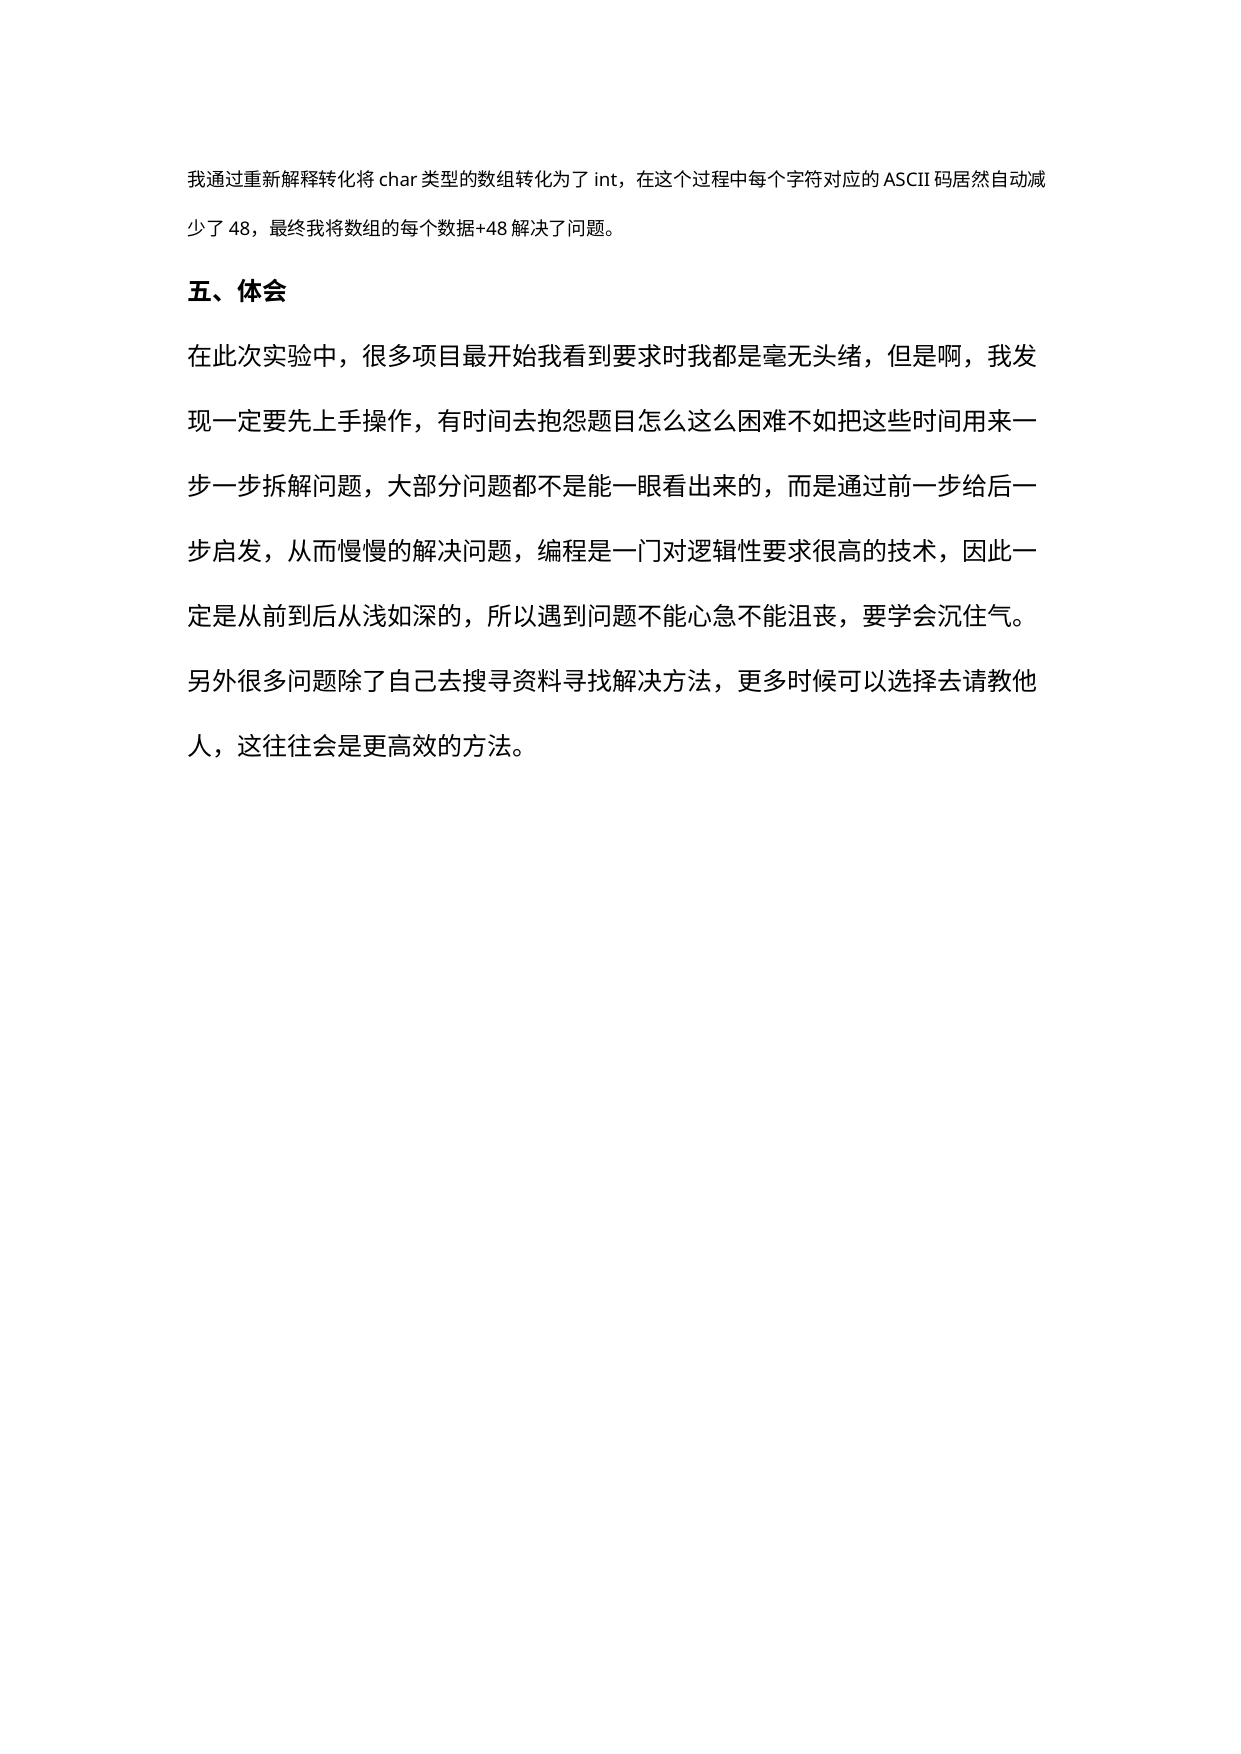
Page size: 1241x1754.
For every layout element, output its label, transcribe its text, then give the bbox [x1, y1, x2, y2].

text 五、体会 [187, 257, 1053, 322]
text 在此次实验中，很多项目最开始我看到要求时我都是毫无头绪，但是啊，我发现一定要先上手操作，有时间去抱怨题目怎么这么困难不如把这些时间用来一步一步拆解问题，大部分问题都不是能一眼看出来的，而是通过前一步给后一步启发，从而慢慢的解决问题，编程是一门对逻辑性要求很高的技术，因此一定是从前到后从浅如深的，所以遇到问题不能心急不能沮丧，要学会沉住气。另外很多问题除了自己去搜寻资料寻找解决方法，更多时候可以选择去请教他人，这往往会是更高效的方法。 [187, 322, 1053, 777]
text 我通过重新解释转化将char类型的数组转化为了int，在这个过程中每个字符对应的ASCII码居然自动减少了48，最终我将数组的每个数据+48解决了问题。 [187, 162, 1053, 243]
